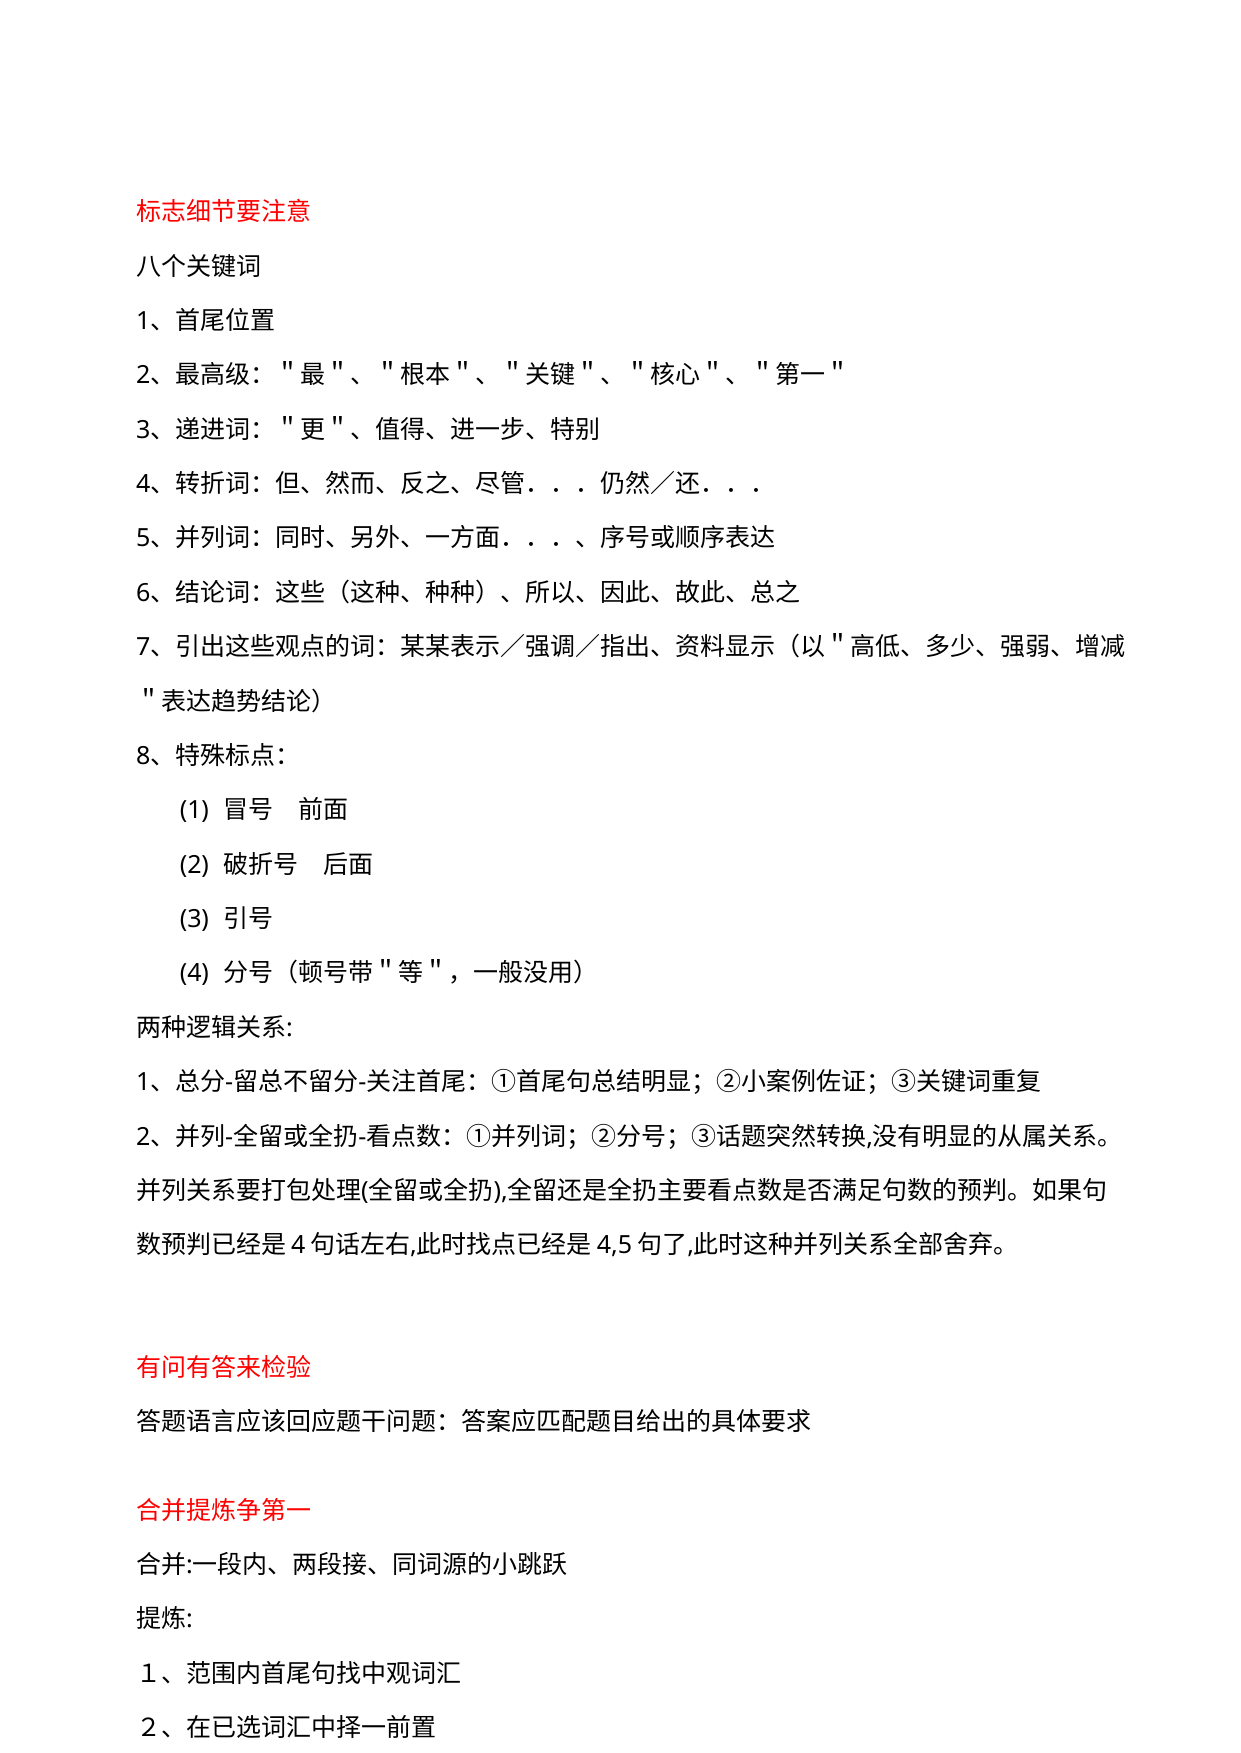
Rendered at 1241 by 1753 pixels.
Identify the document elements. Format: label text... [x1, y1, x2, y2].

list 总分-留总不留分-关注首尾：①首尾句总结明显；②小案例佐证；③关键词重复 [136, 1062, 1130, 1098]
list 冒号 前面 [179, 790, 1130, 826]
list 结论词：这些（这种、种种）、所以、因此、故此、总之 [136, 572, 1130, 608]
list 答题语言应该回应题干问题：答案应匹配题目给出的具体要求 [136, 1402, 1130, 1438]
list 引号 [179, 898, 1130, 935]
list 提炼: [136, 1599, 1130, 1635]
list 八个关键词 [136, 246, 1130, 282]
list 合并:一段内、两段接、同词源的小跳跃 [136, 1544, 1130, 1581]
list 合并提炼争第一 [136, 1490, 1130, 1526]
list 分号（顿号带＂等＂，一般没用） [179, 953, 1130, 989]
list 最高级：＂最＂、＂根本＂、＂关键＂、＂核心＂、＂第一＂ [136, 355, 1130, 391]
list 有问有答来检验 [136, 1347, 1130, 1383]
list 标志细节要注意 [136, 192, 1130, 228]
list 递进词：＂更＂、值得、进一步、特别 [136, 409, 1130, 445]
list 引出这些观点的词：某某表示／强调／指出、资料显示（以＂高低、多少、强弱、增减＂表达趋势结论） [136, 627, 1130, 717]
list 特殊标点： [136, 735, 1130, 772]
list 两种逻辑关系: [136, 1007, 1130, 1043]
list 首尾位置 [136, 300, 1130, 337]
list 并列-全留或全扔-看点数：①并列词；②分号；③话题突然转换,没有明显的从属关系。并列关系要打包处理(全留或全扔),全留还是全扔主要看点数是否满足句数的预判。如果句数预判已经是4句话左右,此时找点已经是4,5句了,此时这种并列关系全部舍弃。 [136, 1116, 1130, 1261]
list 范围内首尾句找中观词汇 [136, 1653, 1130, 1689]
list 并列词：同时、另外、一方面．．．、序号或顺序表达 [136, 518, 1130, 554]
list 在已选词汇中择一前置 [136, 1708, 1130, 1744]
list 转折词：但、然而、反之、尽管．．．仍然／还．．． [136, 463, 1130, 500]
list 破折号 后面 [179, 844, 1130, 880]
